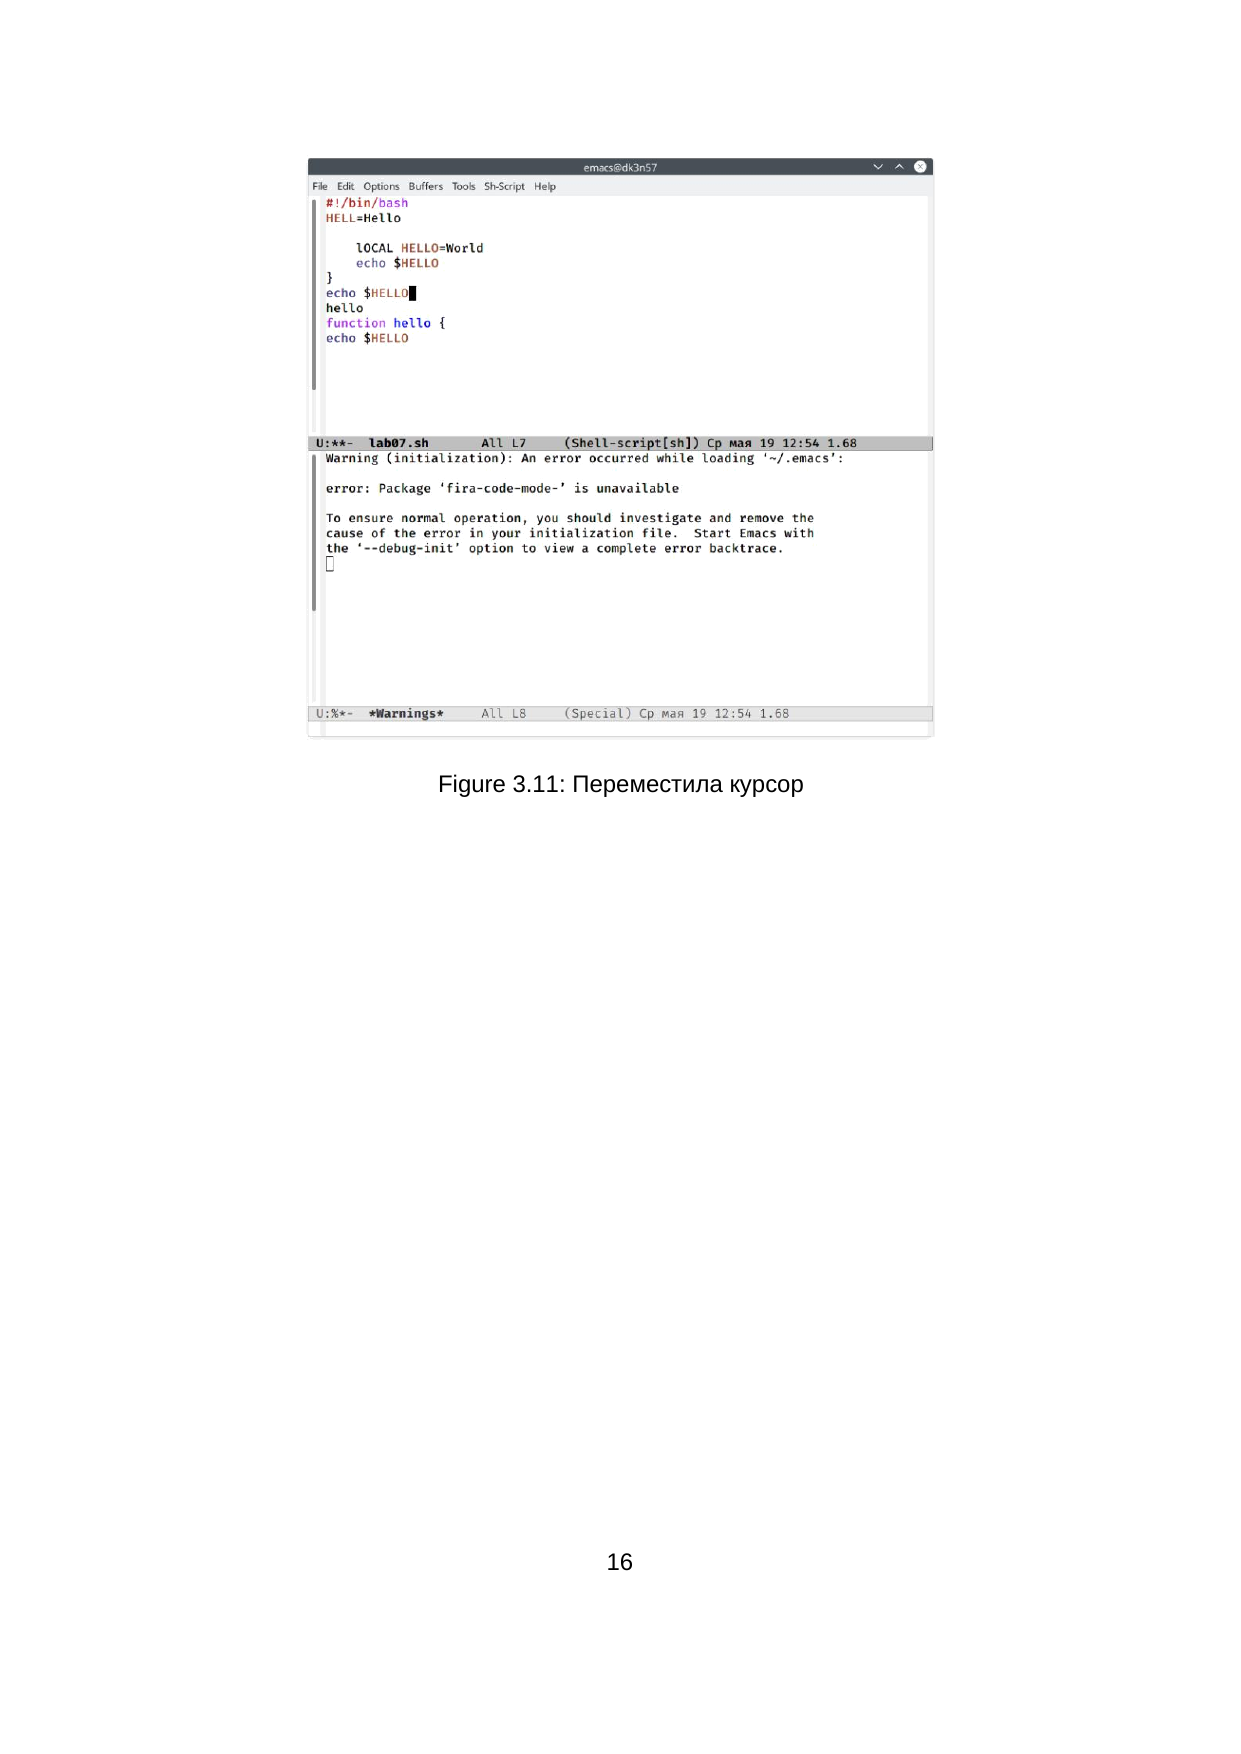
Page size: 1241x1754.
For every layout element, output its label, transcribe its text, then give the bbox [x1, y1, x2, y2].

text Figure 3.11: Переместила курсор [150, 770, 1092, 798]
picture [294, 146, 946, 751]
text 16 [150, 1548, 1089, 1576]
